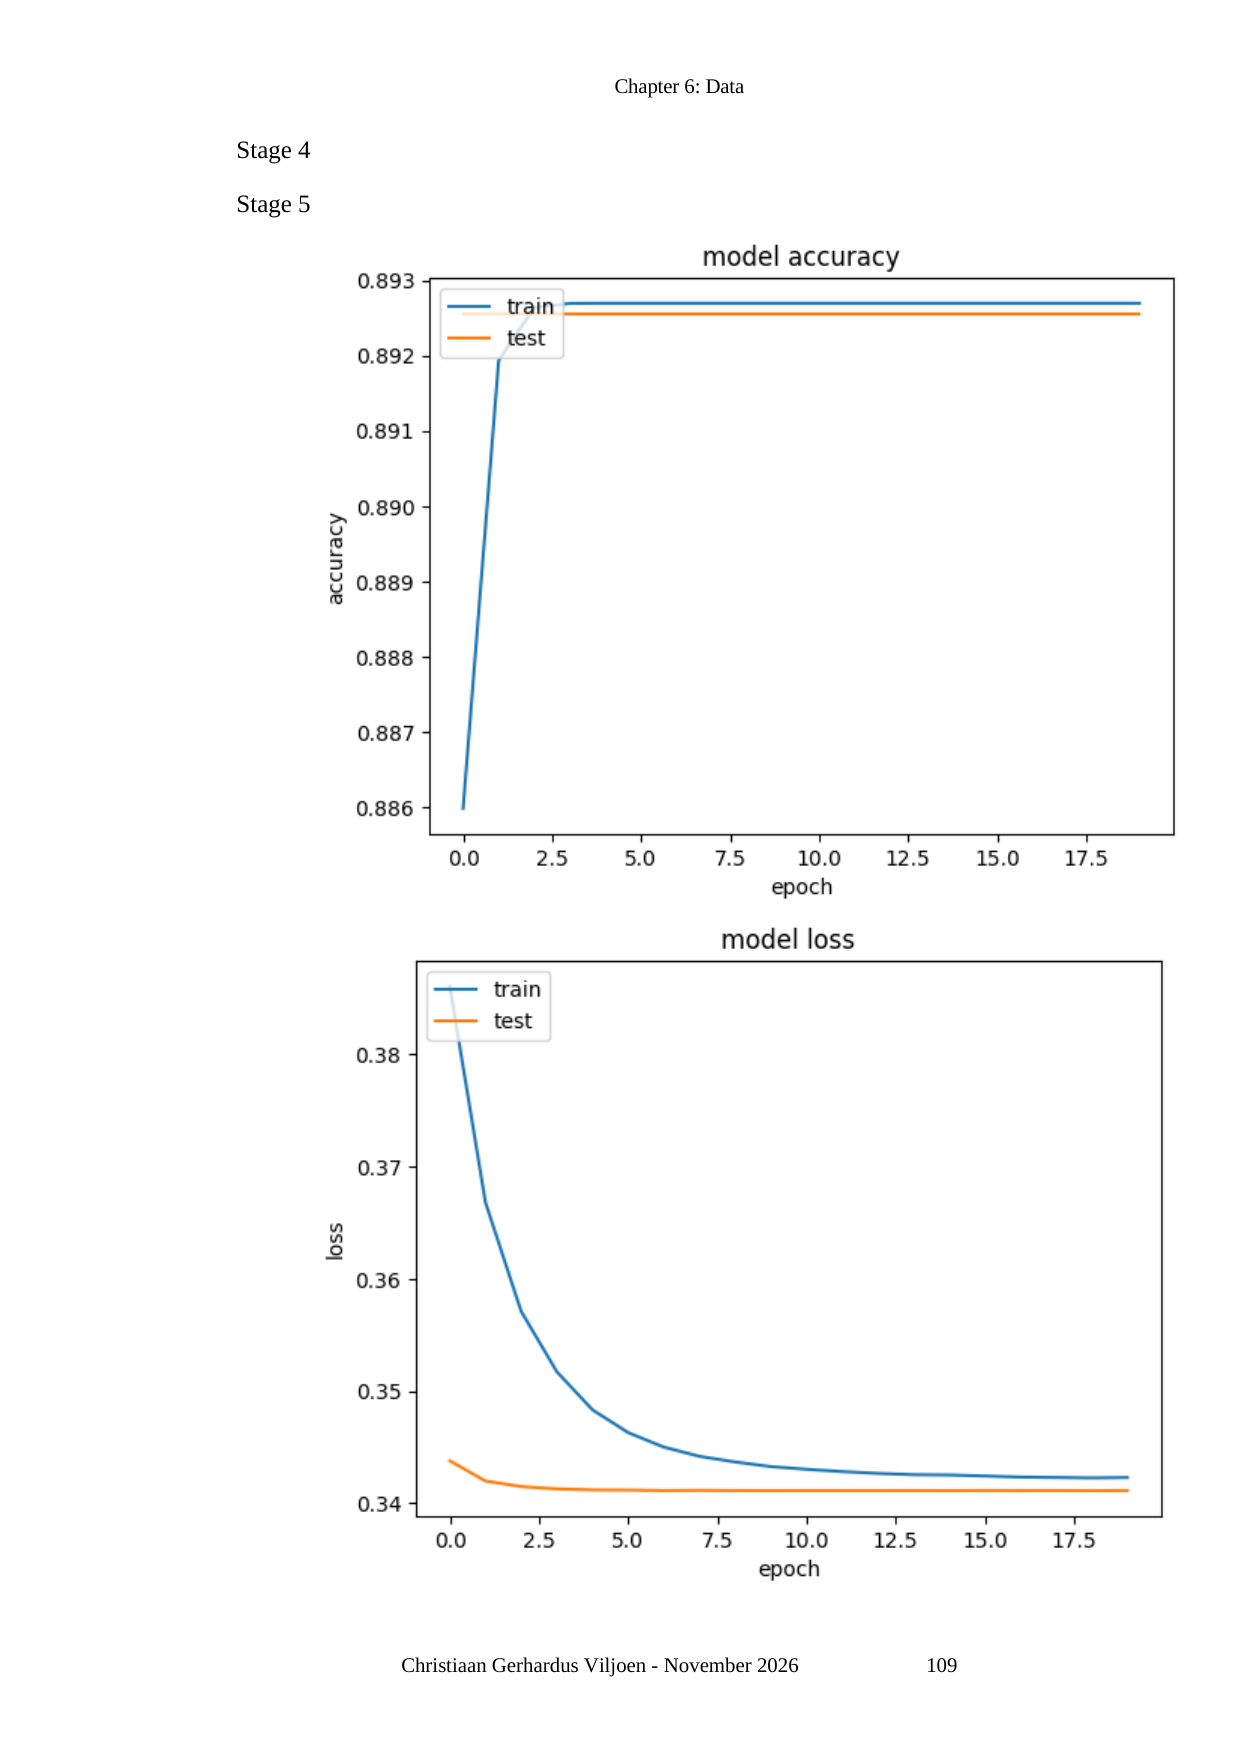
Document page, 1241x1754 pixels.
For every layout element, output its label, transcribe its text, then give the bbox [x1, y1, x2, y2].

subtitle Stage 4 [236, 135, 1122, 164]
subtitle Stage 5 [236, 189, 1122, 218]
picture [311, 230, 1193, 1596]
